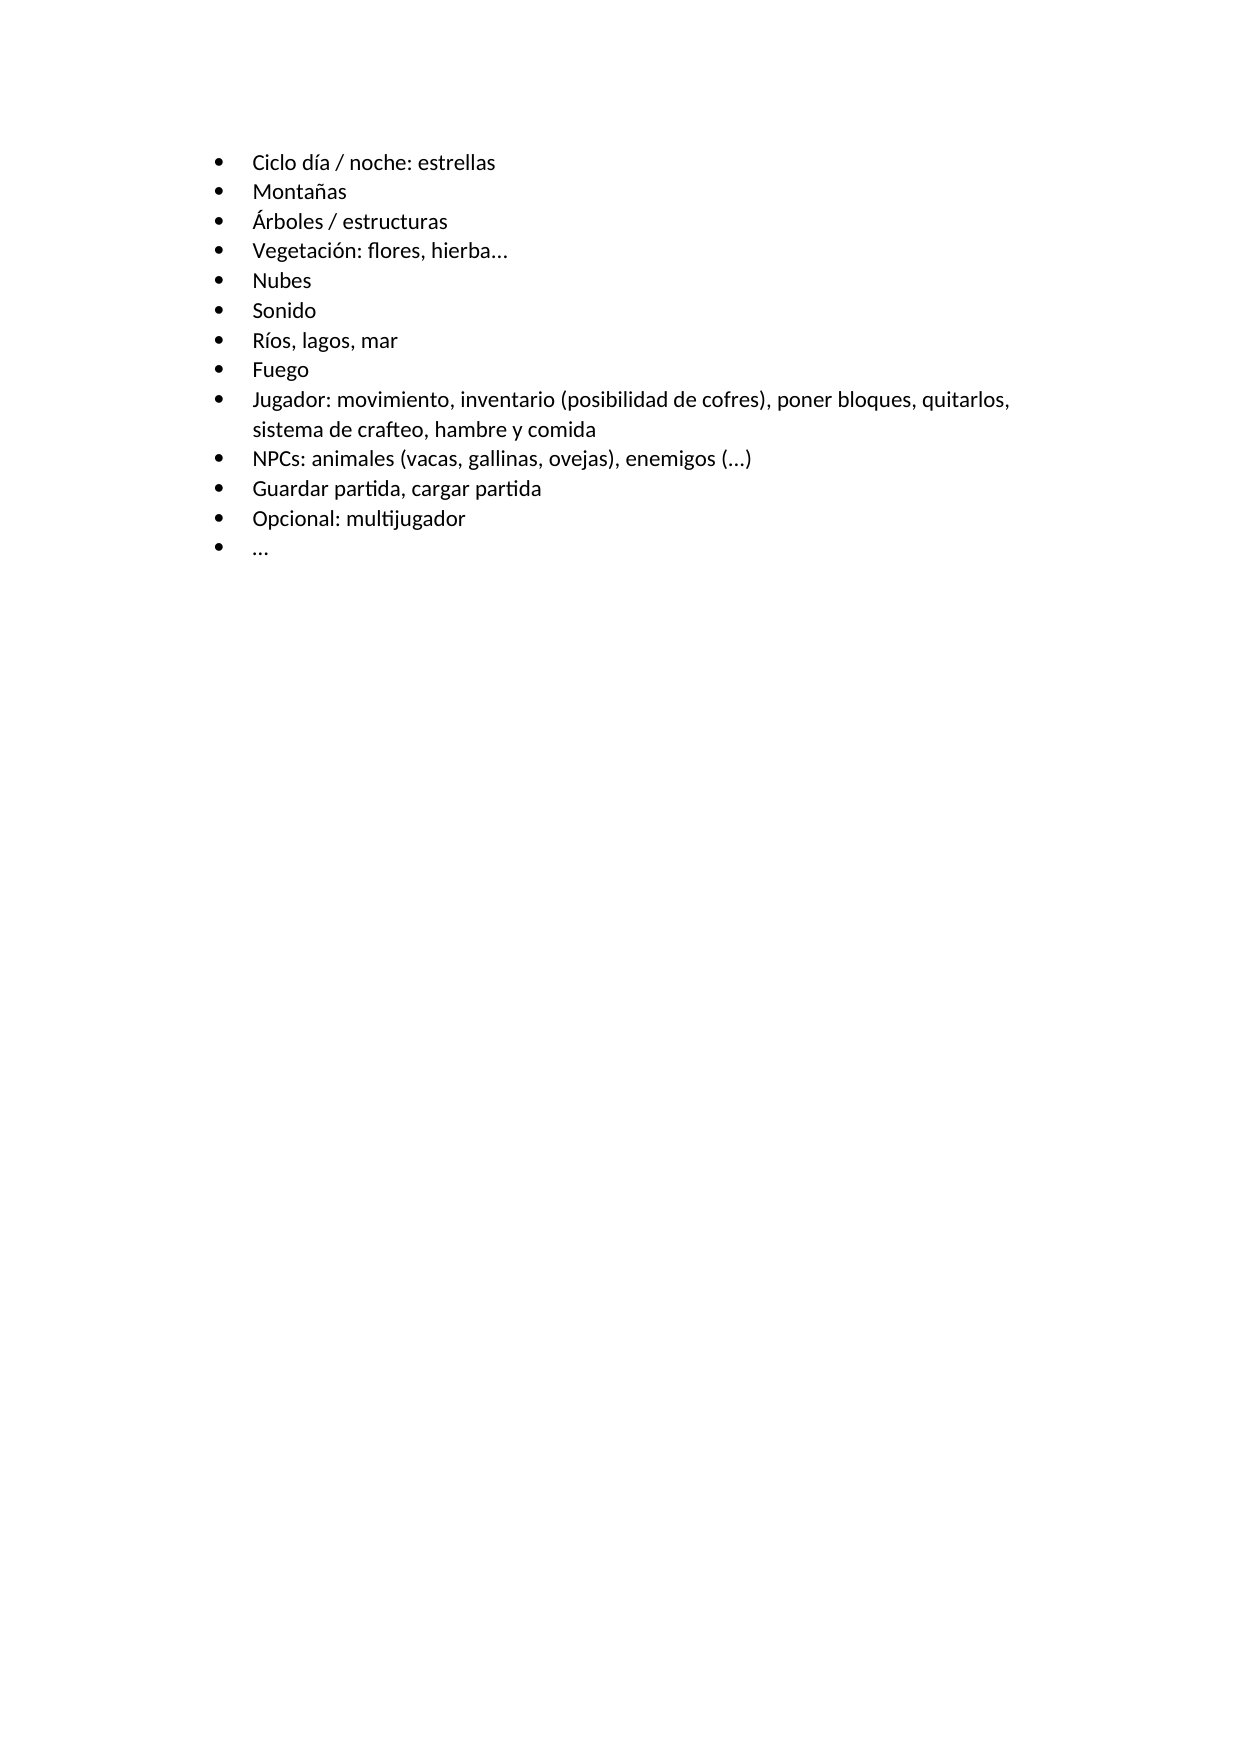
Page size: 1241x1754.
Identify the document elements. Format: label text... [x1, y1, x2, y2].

list Árboles / estructuras [215, 207, 1063, 235]
list Vegetación: flores, hierba... [215, 237, 1063, 265]
list Montañas [215, 177, 1063, 205]
list Ríos, lagos, mar [215, 326, 1063, 354]
list … [215, 533, 1063, 562]
list Guardar partida, cargar partida [215, 474, 1063, 502]
list Opcional: multijugador [215, 504, 1063, 532]
list Fuego [215, 355, 1063, 383]
list NPCs: animales (vacas, gallinas, ovejas), enemigos (...) [215, 444, 1063, 472]
list Jugador: movimiento, inventario (posibilidad de cofres), poner bloques, quitarlos, sistema de crafteo, hambre y comida [215, 385, 1063, 443]
list Ciclo día / noche: estrellas [215, 148, 1063, 176]
list Nubes [215, 266, 1063, 294]
list Sonido [215, 296, 1063, 324]
